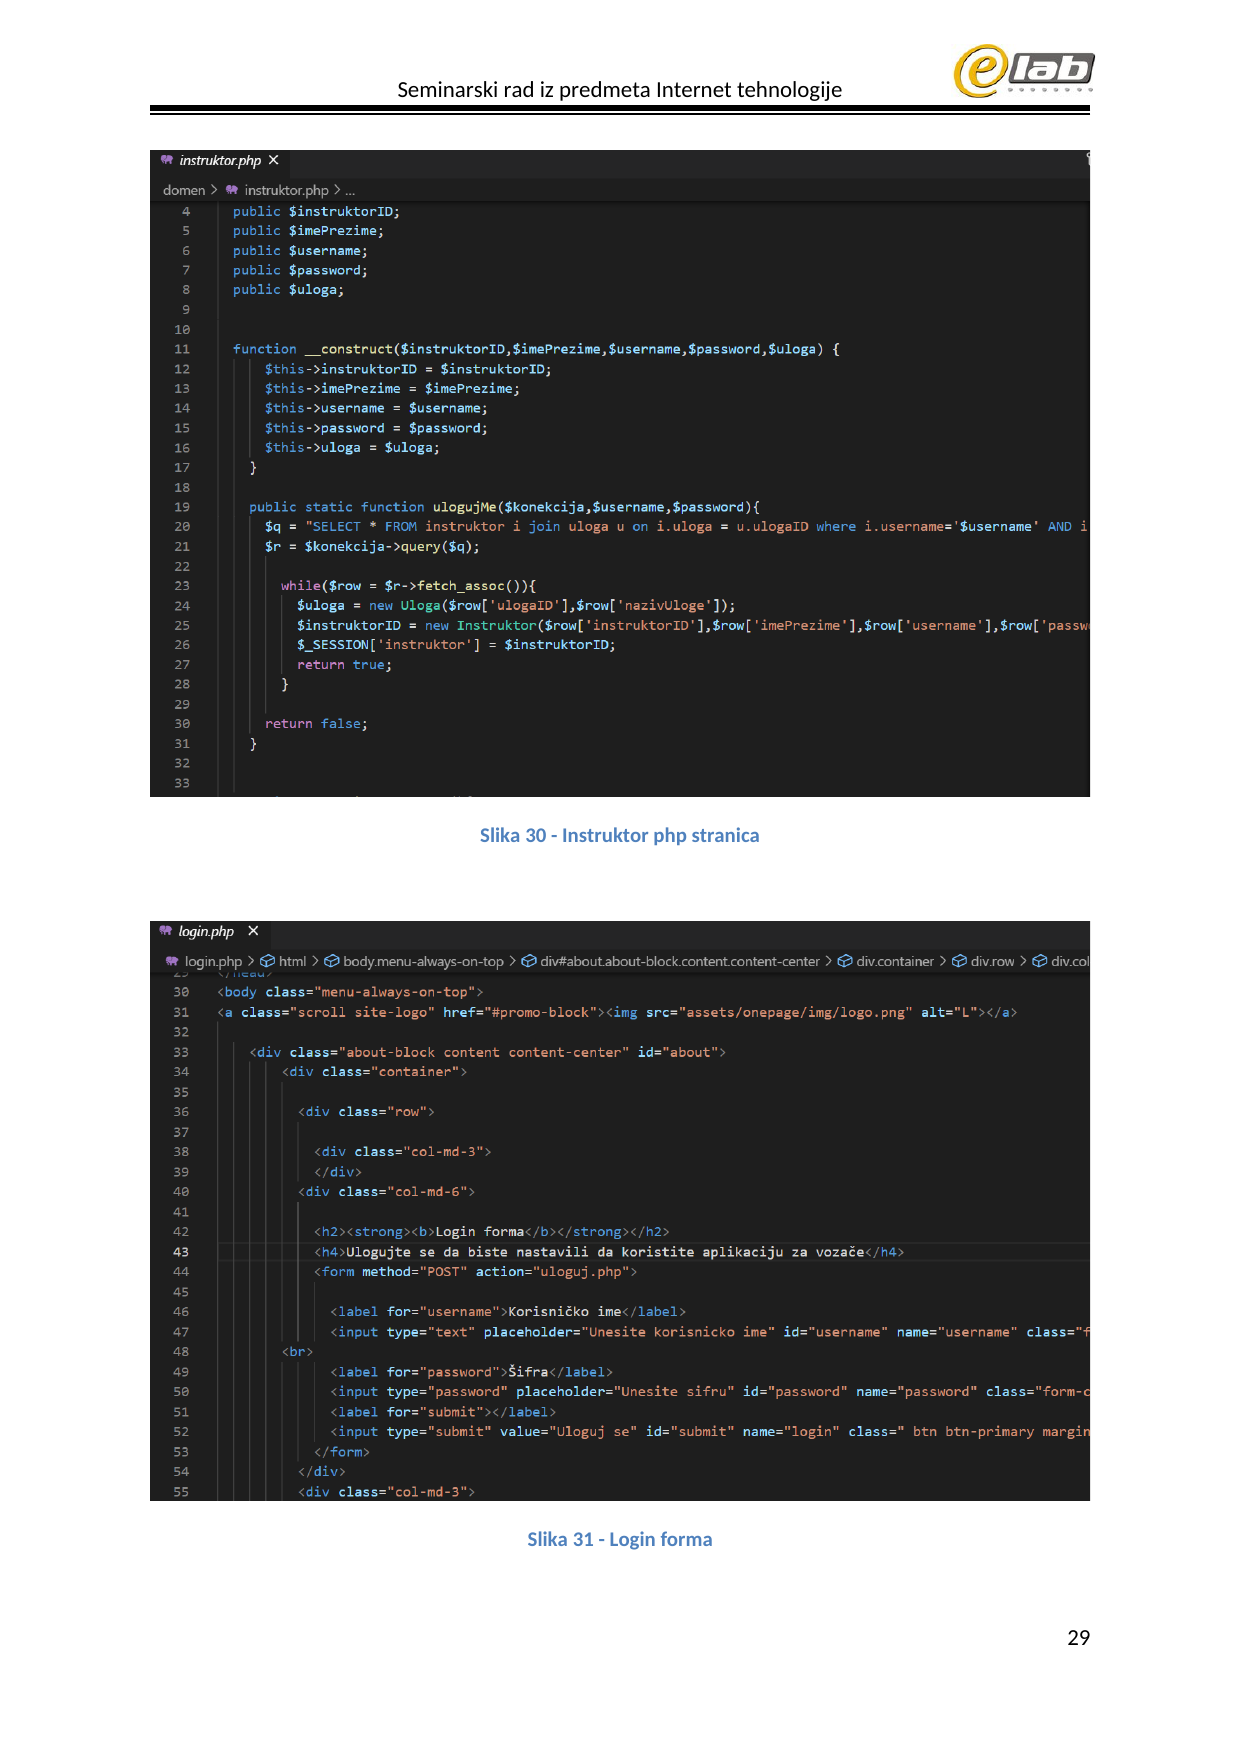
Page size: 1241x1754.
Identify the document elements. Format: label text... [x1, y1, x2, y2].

picture [150, 921, 1091, 1501]
picture [150, 150, 1091, 797]
picture [951, 44, 1096, 98]
